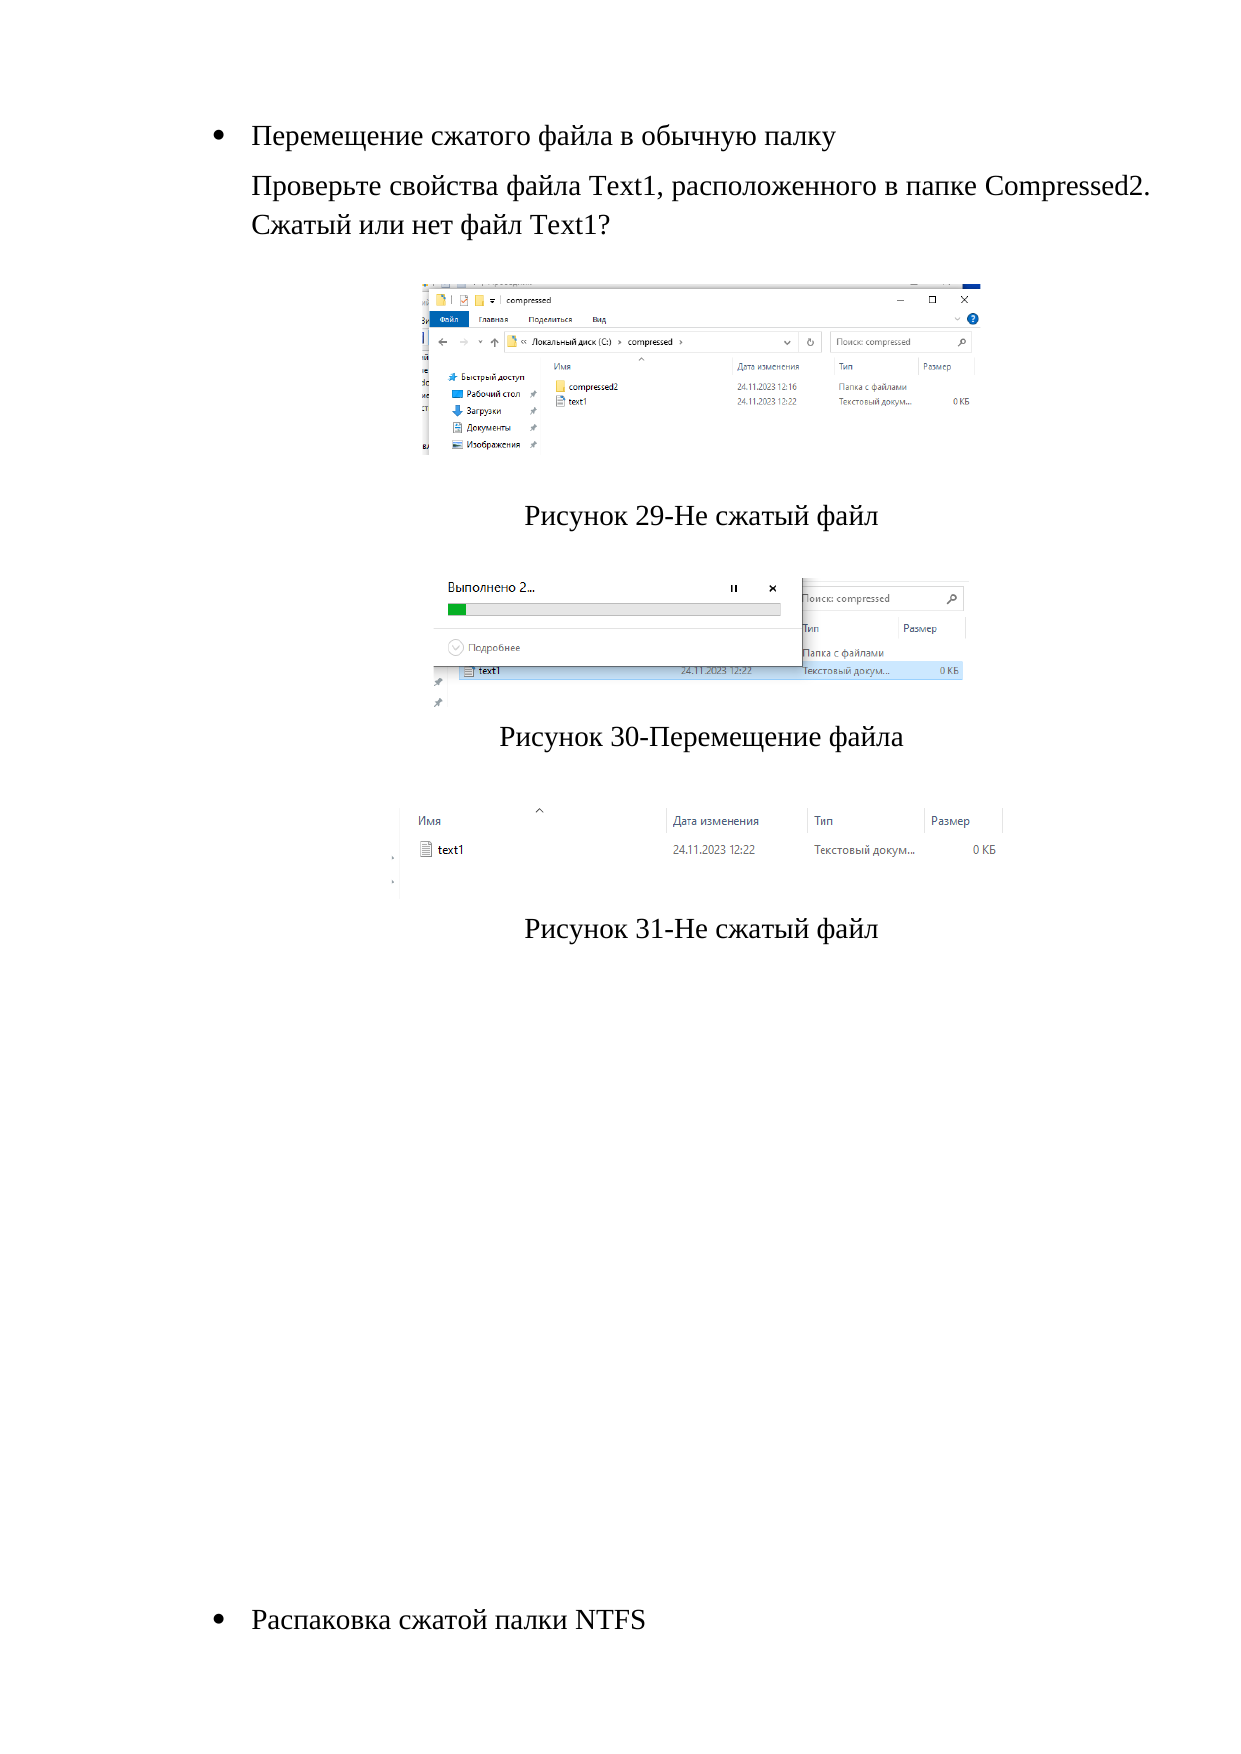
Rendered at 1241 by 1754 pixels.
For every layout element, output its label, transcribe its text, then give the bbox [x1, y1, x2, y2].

list Рисунок 29-Не сжатый файл [251, 498, 1152, 532]
picture [422, 284, 981, 455]
picture [433, 578, 969, 707]
text Рисунок 31-Не сжатый файл [251, 911, 1152, 945]
list Распаковка сжатой палки NTFS [213, 1602, 1152, 1636]
picture [391, 806, 1011, 899]
list Перемещение сжатого файла в обычную палку [213, 118, 1152, 152]
list Проверьте свойства файла Text1, расположенного в папке Compressed2. Сжатый или нет файл Text1? [251, 168, 1152, 241]
list Рисунок 30-Перемещение файла [251, 719, 1152, 752]
